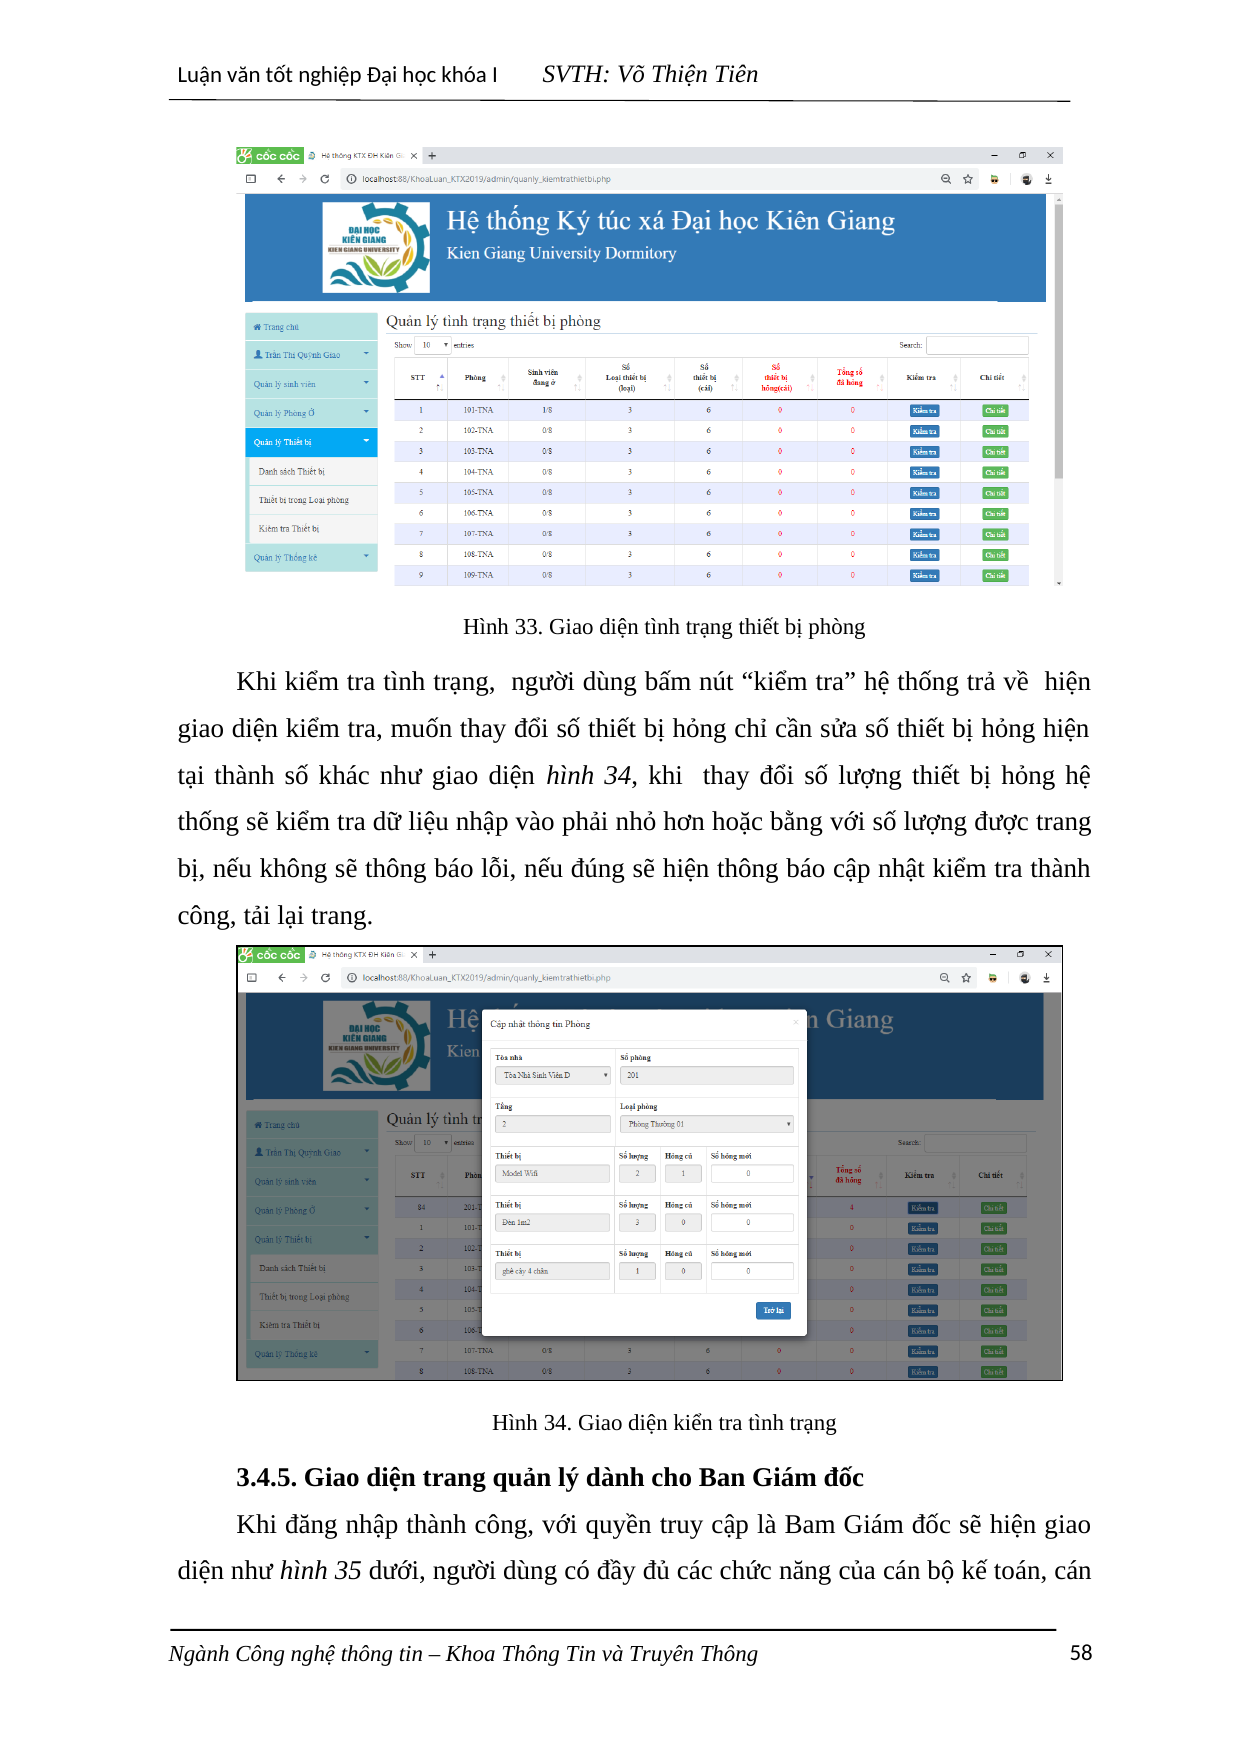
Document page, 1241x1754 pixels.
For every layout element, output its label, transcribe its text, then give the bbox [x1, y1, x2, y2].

text Hình 33. Giao diện tình trạng thiết bị phòng [236, 613, 1092, 640]
text Giao diện trang quản lý dành cho Ban Giám đốc [236, 1461, 1092, 1492]
text Khi kiểm tra tình trạng, người dùng bấm nút “kiểm tra” hệ thống trả về hiện giao diện kiểm tra, muốn thay đổi số thiết bị hỏng chỉ cần sửa số thiết bị hỏng hiện tại thành số khác như giao diện hình 34, khi thay đổi số lượng thiết bị hỏng hệ thống sẽ kiểm tra dữ liệu nhập vào phải nhỏ hơn hoặc bằng với số lượng được trang bị, nếu không sẽ thông báo lỗi, nếu đúng sẽ hiện thông báo cập nhật kiểm tra thành công, tải lại trang. [177, 665, 1092, 930]
text Hình 34. Giao diện kiển tra tình trạng [236, 1409, 1092, 1436]
picture [238, 947, 1062, 1380]
picture [236, 147, 1063, 586]
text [177, 1508, 1092, 1586]
